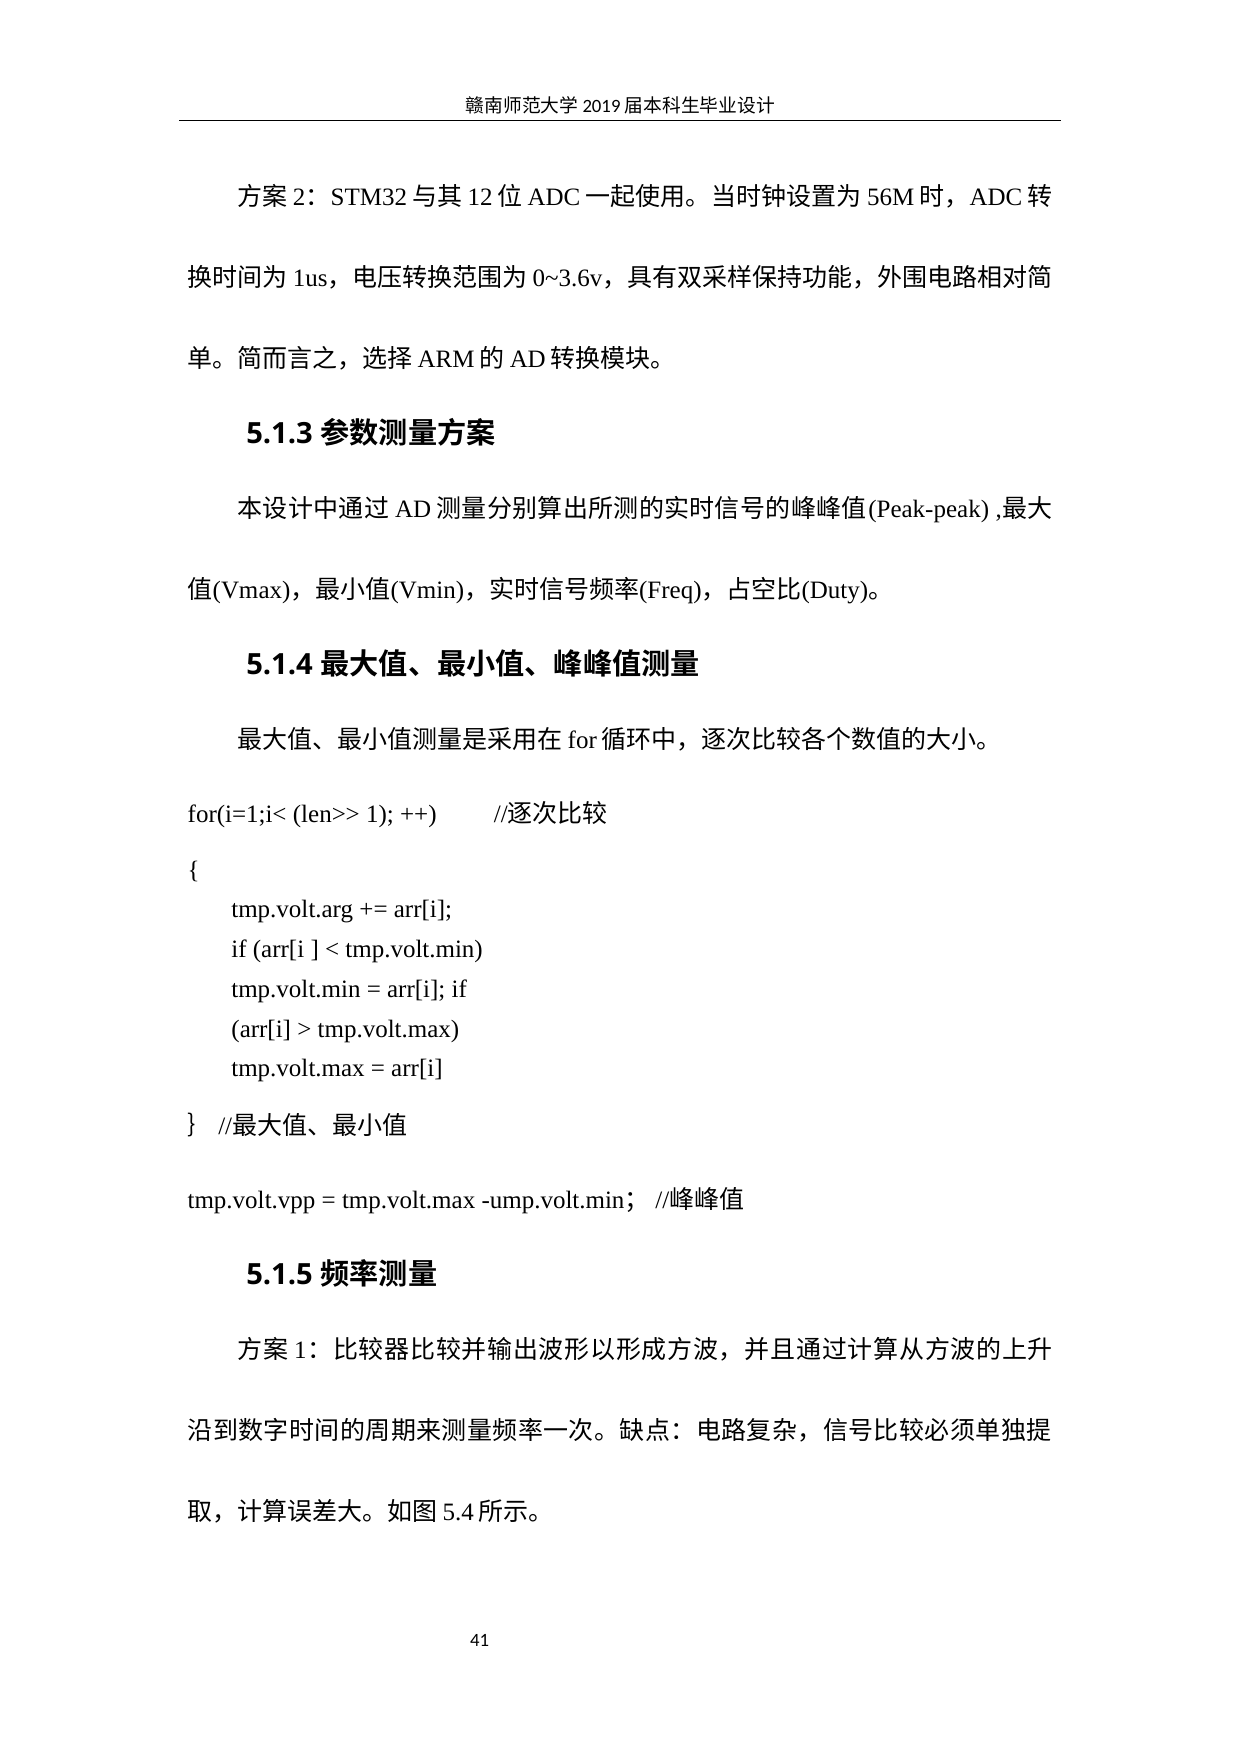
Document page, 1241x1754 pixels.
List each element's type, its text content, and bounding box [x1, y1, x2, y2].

text for(i=1;i< (len>> 1); ++) //逐次比较 [187, 779, 1053, 844]
text 方案2：STM32与其12位ADC一起使用。当时钟设置为56M时，ADC转换时间为1us，电压转换范围为0~3.6v，具有双采样保持功能，外围电路相对简单。简而言之，选择ARM的AD转换模块。 [187, 162, 1053, 389]
text ｝ //最大值、最小值 [187, 1091, 1053, 1156]
text tmp.volt.vpp = tmp.volt.max -ump.volt.min； //峰峰值 [187, 1165, 1053, 1230]
text if (arr[i ] < tmp.volt.min) [187, 932, 1053, 965]
text tmp.volt.max = arr[i] [187, 1051, 1053, 1084]
text tmp.volt.arg += arr[i]; [187, 893, 1053, 925]
text 5.1.3 参数测量方案 [187, 398, 1053, 463]
text (arr[i] > tmp.volt.max) [187, 1012, 1053, 1044]
text 5.1.4 最大值、最小值、峰峰值测量 [187, 629, 1053, 694]
text 5.1.5 频率测量 [187, 1239, 1053, 1304]
text tmp.volt.min = arr[i]; if [187, 972, 1053, 1004]
text { [187, 853, 1053, 886]
text 方案1：比较器比较并输出波形以形成方波，并且通过计算从方波的上升沿到数字时间的周期来测量频率一次。缺点：电路复杂，信号比较必须单独提取，计算误差大。如图5.4所示。 [187, 1315, 1053, 1542]
text 本设计中通过AD测量分别算出所测的实时信号的峰峰值(Peak-peak) ,最大值(Vmax)，最小值(Vmin)，实时信号频率(Freq)，占空比(Duty)。 [187, 474, 1053, 620]
text 最大值、最小值测量是采用在for循环中，逐次比较各个数值的大小。 [187, 705, 1053, 770]
